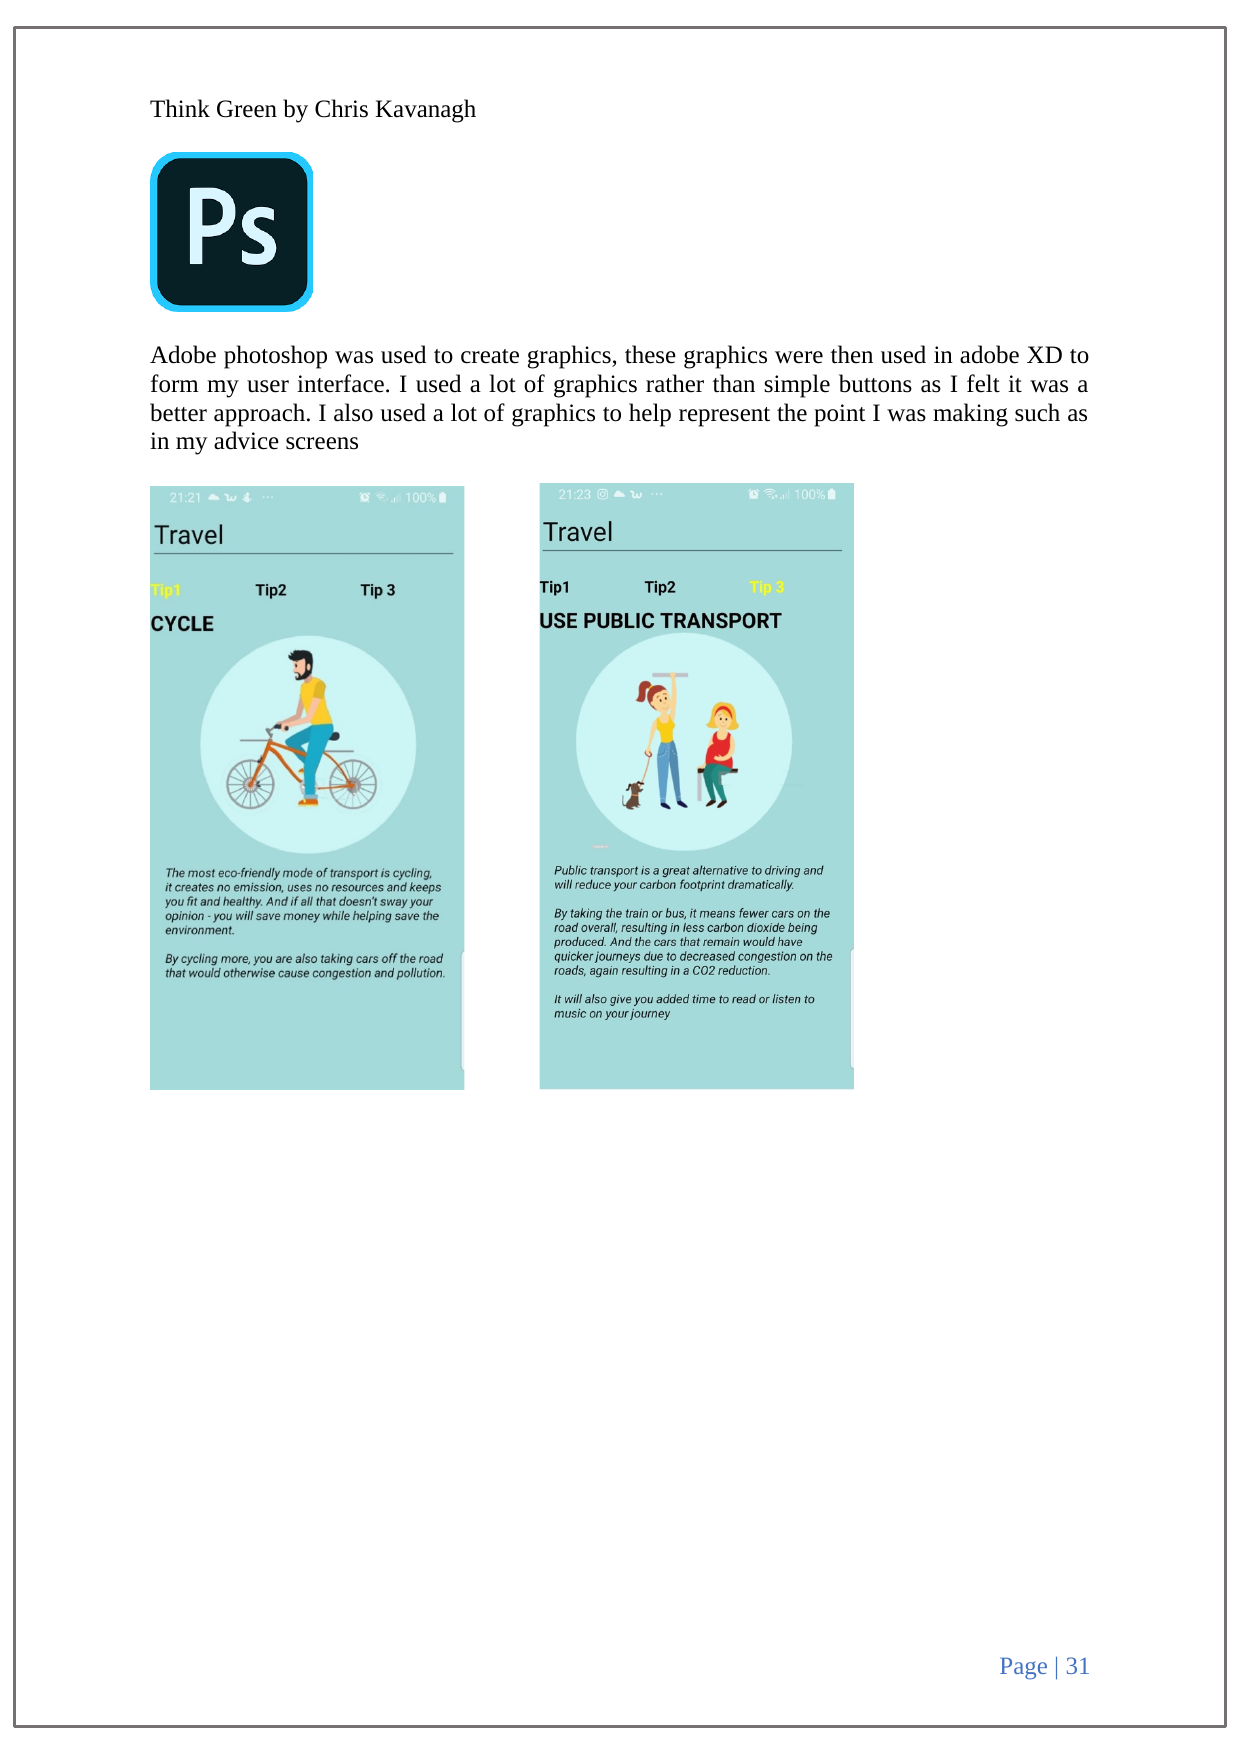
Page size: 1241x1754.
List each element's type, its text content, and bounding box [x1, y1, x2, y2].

text Adobe photoshop was used to create graphics, these graphics were then used in adobe XD to form my user interface. I used a lot of graphics rather than simple buttons as I felt it was a better approach. I also used a lot of graphics to help represent the point I was making such as in my advice screens [150, 340, 1090, 455]
picture [150, 486, 465, 1090]
picture [150, 152, 313, 312]
picture [539, 483, 854, 1090]
